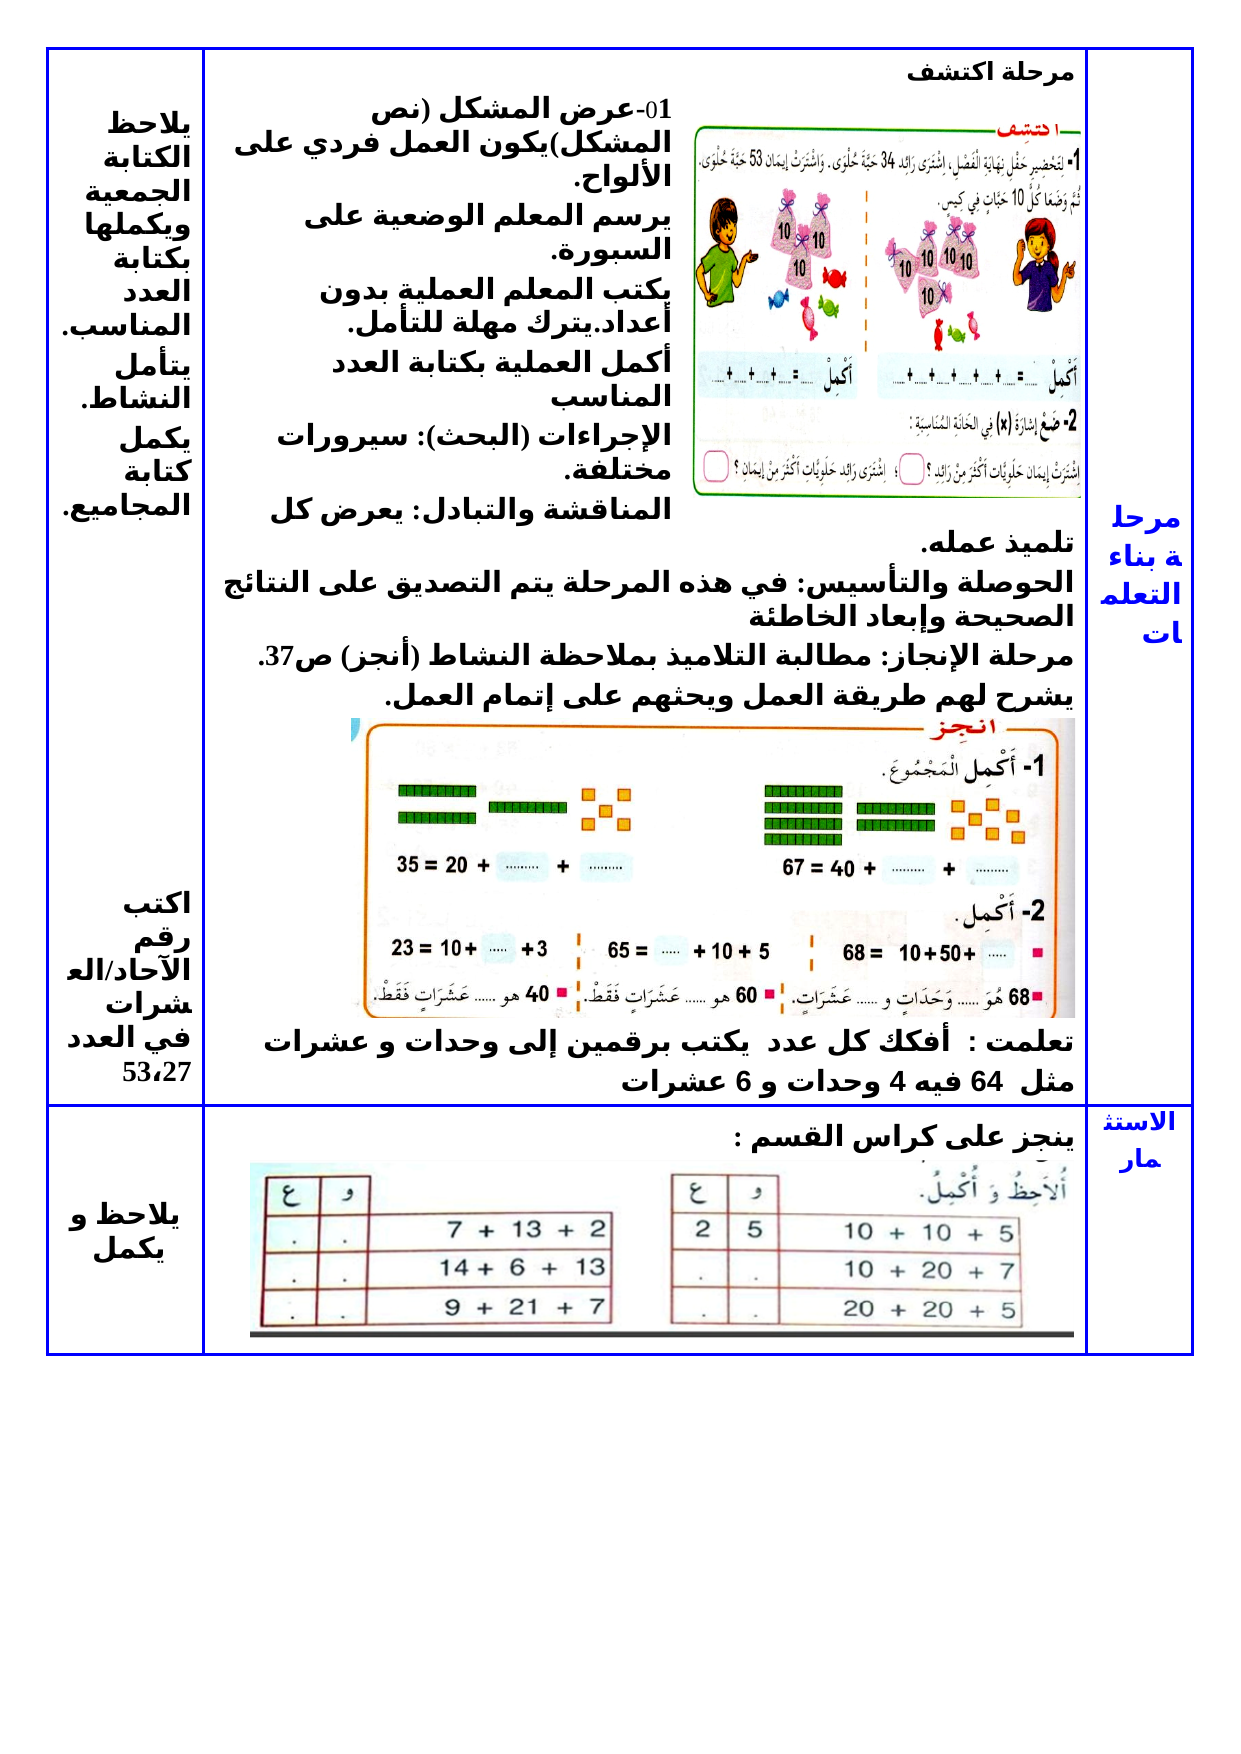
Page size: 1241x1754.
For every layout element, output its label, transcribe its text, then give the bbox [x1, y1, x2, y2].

picture [689, 124, 1081, 496]
picture [351, 718, 1076, 1018]
table_cell ينجز على كراس القسم : [205, 1107, 1085, 1353]
table_cell مرحلة اكتشف 01-عرض المشكل (نص المشكل)يكون العمل فردي على الألواح. يرسم المعلم الوضعية على السبورة. يكتب المعلم العملية بدون أعداد.يترك مهلة للتأمل. أكمل العملية بكتابة العدد المناسب الإجراءات (البحث): سيرورات مختلفة. المناقشة والتبادل: يعرض كل تلميذ عمله. الحوصلة والتأسيس: في هذه المرحلة يتم التصديق على النتائج الصحيحة وإبعاد الخاطئة مرحلة الإنجاز: مطالبة التلاميذ بملاحظة النشاط (أنجز) ص37. يشرح لهم طريقة العمل ويحثهم على إتمام العمل. تعلمت : أفكك كل عدد يكتب برقمين إلى وحدات و عشرات مثل 64 فيه 4 وحدات و 6 عشرات [205, 50, 1085, 1103]
table_cell يلاحظ و يكمل [49, 1107, 202, 1353]
picture [248, 1158, 1076, 1340]
table_cell يلاحظ الكتابة الجمعية ويكملها بكتابة العدد المناسب. يتأمل النشاط. يكمل كتابة المجاميع. اكتب رقم الآحاد/العشرات في العدد 53،27 [49, 50, 202, 1103]
table_cell مرحلة بناء التعلمات [1088, 50, 1191, 1103]
table_cell الاستثمار [1088, 1107, 1191, 1353]
